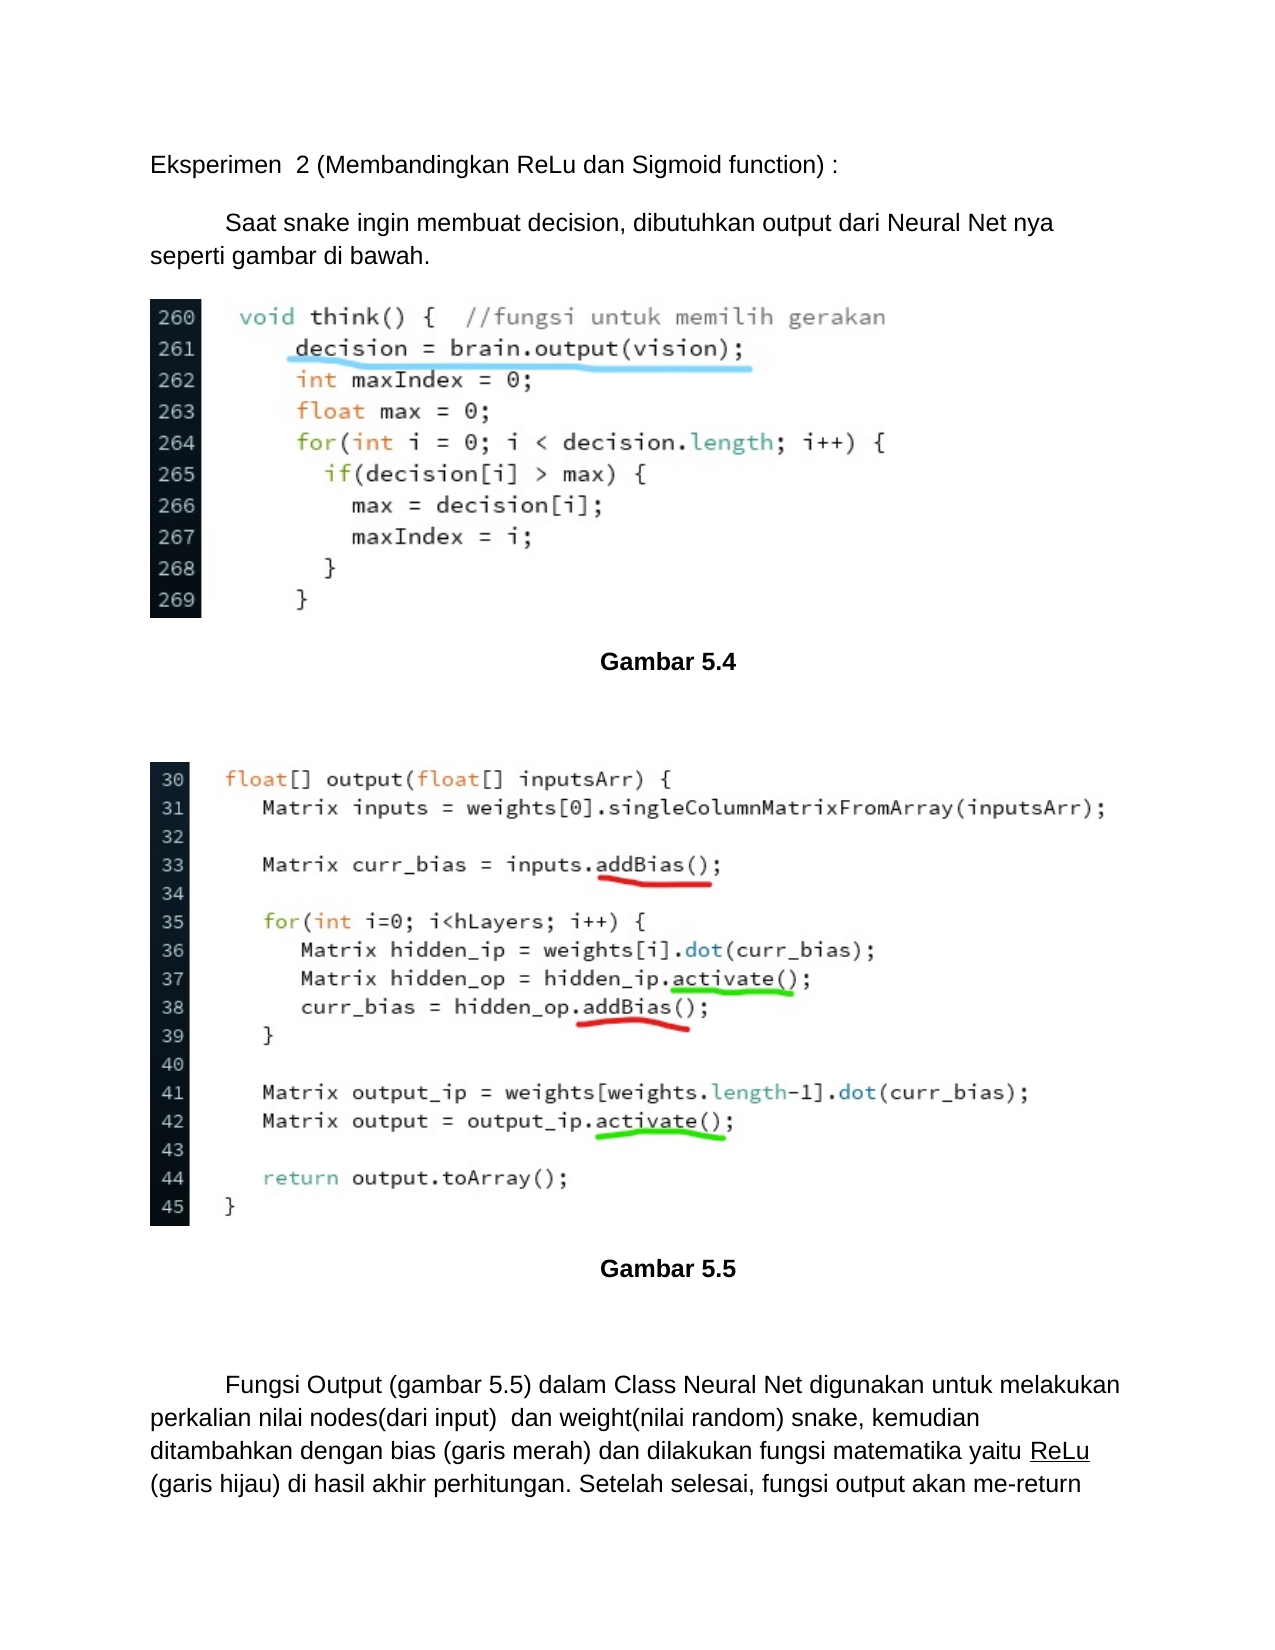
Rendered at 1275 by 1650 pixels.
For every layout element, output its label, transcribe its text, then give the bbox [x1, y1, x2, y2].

text Gambar 5.4 [525, 647, 1125, 675]
text Saat snake ingin membuat decision, dibutuhkan output dari Neural Net nya seperti gambar di bawah. [150, 208, 1125, 270]
text Eksperimen 2 (Membandingkan ReLu dan Sigmoid function) : [150, 150, 1125, 179]
text Gambar 5.5 [525, 1254, 1125, 1283]
picture [150, 299, 885, 618]
picture [150, 762, 1125, 1226]
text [150, 1370, 1125, 1498]
